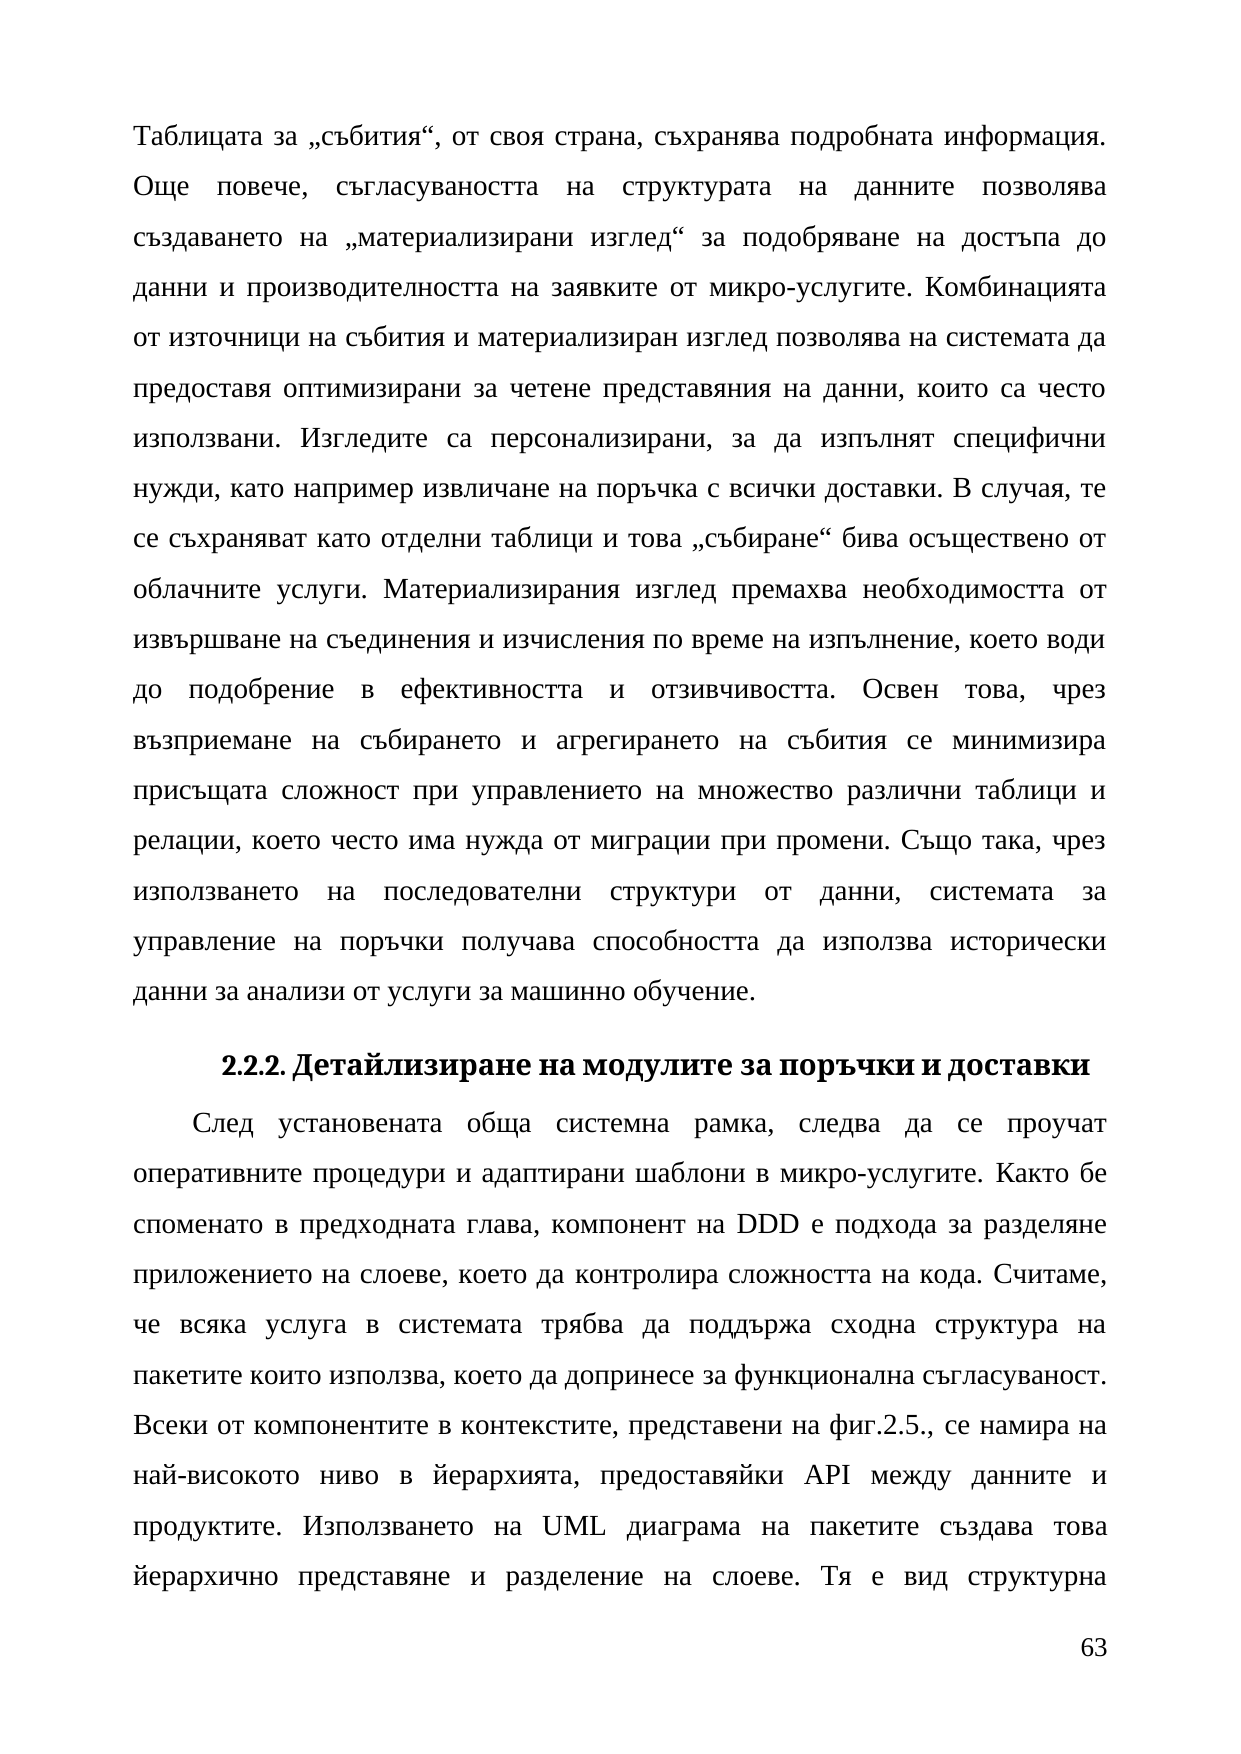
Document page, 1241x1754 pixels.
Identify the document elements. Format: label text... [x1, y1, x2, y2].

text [133, 118, 1107, 1007]
subtitle 2.2.2. Детайлизиране на модулите за поръчки и доставки [133, 1049, 1107, 1082]
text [133, 1105, 1107, 1592]
